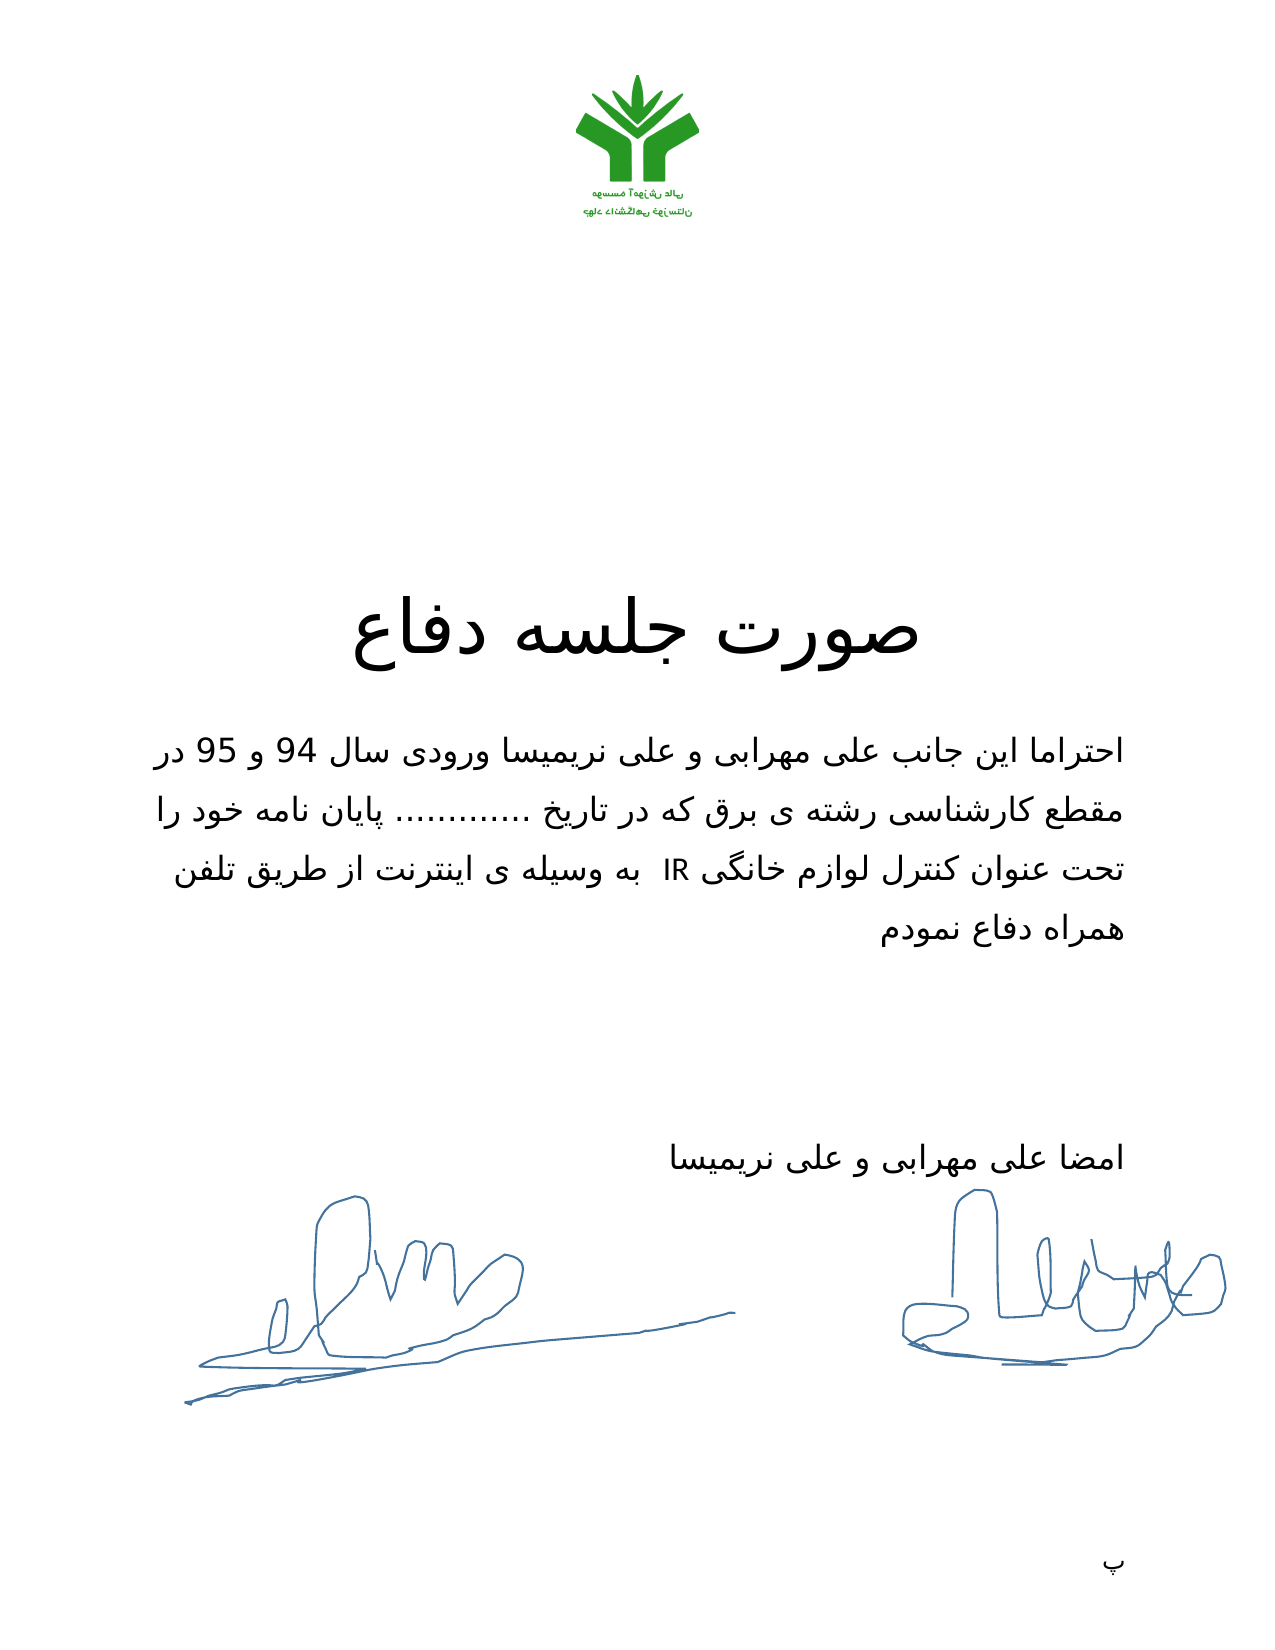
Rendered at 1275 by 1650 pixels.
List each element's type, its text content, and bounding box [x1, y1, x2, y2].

picture [576, 75, 699, 217]
text امضا علی مهرابی و علی نریمیسا [150, 1139, 1125, 1178]
text صورت جلسه دفاع [150, 584, 1125, 672]
text احتراما این جانب علی مهرابی و علی نریمیسا ورودی سال 94 و 95 در مقطع کارشناسی رشته ی برق که در تاریخ ............. پایان نامه خود را تحت عنوان کنترل لوازم خانگی IR به وسیله ی اینترنت از طریق تلفن همراه دفاع نمودم [150, 732, 1125, 947]
